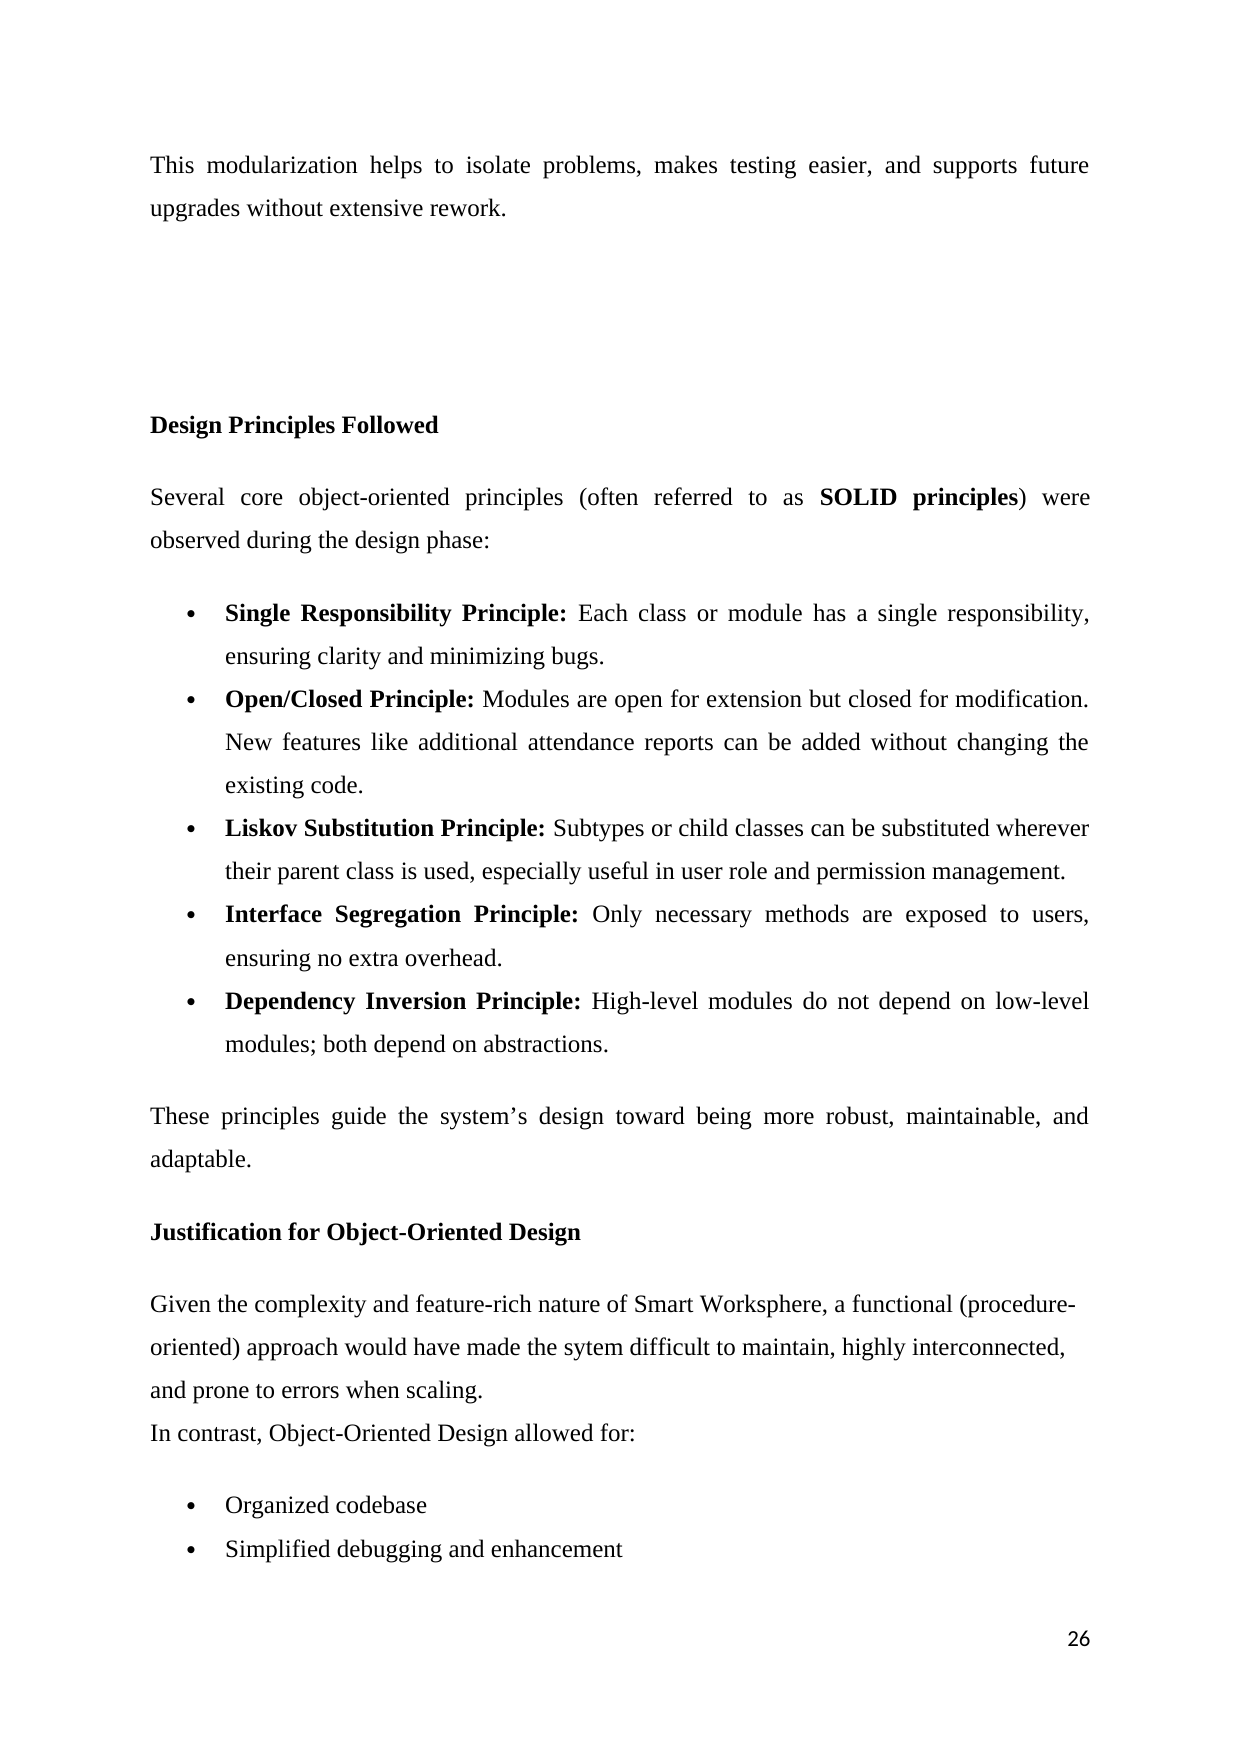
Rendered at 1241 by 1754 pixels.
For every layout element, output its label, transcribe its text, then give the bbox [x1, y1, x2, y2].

list Open/Closed Principle: Modules are open for extension but closed for modification. New features like additional attendance reports can be added without changing the existing code. [187, 684, 1090, 799]
text Justification for Object-Oriented Design [150, 1217, 1090, 1245]
text These principles guide the system’s design toward being more robust, maintainable, and adaptable. [150, 1101, 1090, 1173]
text Design Principles Followed [150, 410, 1090, 439]
text This modularization helps to isolate problems, makes testing easier, and supports future upgrades without extensive rework. [150, 150, 1090, 222]
list Dependency Inversion Principle: High-level modules do not depend on low-level modules; both depend on abstractions. [187, 986, 1090, 1058]
list Organized codebase [187, 1491, 1090, 1519]
text Several core object-oriented principles (often referred to as SOLID principles) were observed during the design phase: [150, 482, 1090, 554]
text Given the complexity and feature-rich nature of Smart Worksphere, a functional (procedure-oriented) approach would have made the sytem difficult to maintain, highly interconnected, and prone to errors when scaling. In contrast, Object-Oriented Design allowed for: [150, 1289, 1090, 1447]
list Single Responsibility Principle: Each class or module has a single responsibility, ensuring clarity and minimizing bugs. [187, 598, 1090, 669]
list Simplified debugging and enhancement [187, 1534, 1090, 1562]
list Interface Segregation Principle: Only necessary methods are exposed to users, ensuring no extra overhead. [187, 899, 1090, 971]
list Liskov Substitution Principle: Subtypes or child classes can be substituted wherever their parent class is used, especially useful in user role and permission management. [187, 813, 1090, 885]
